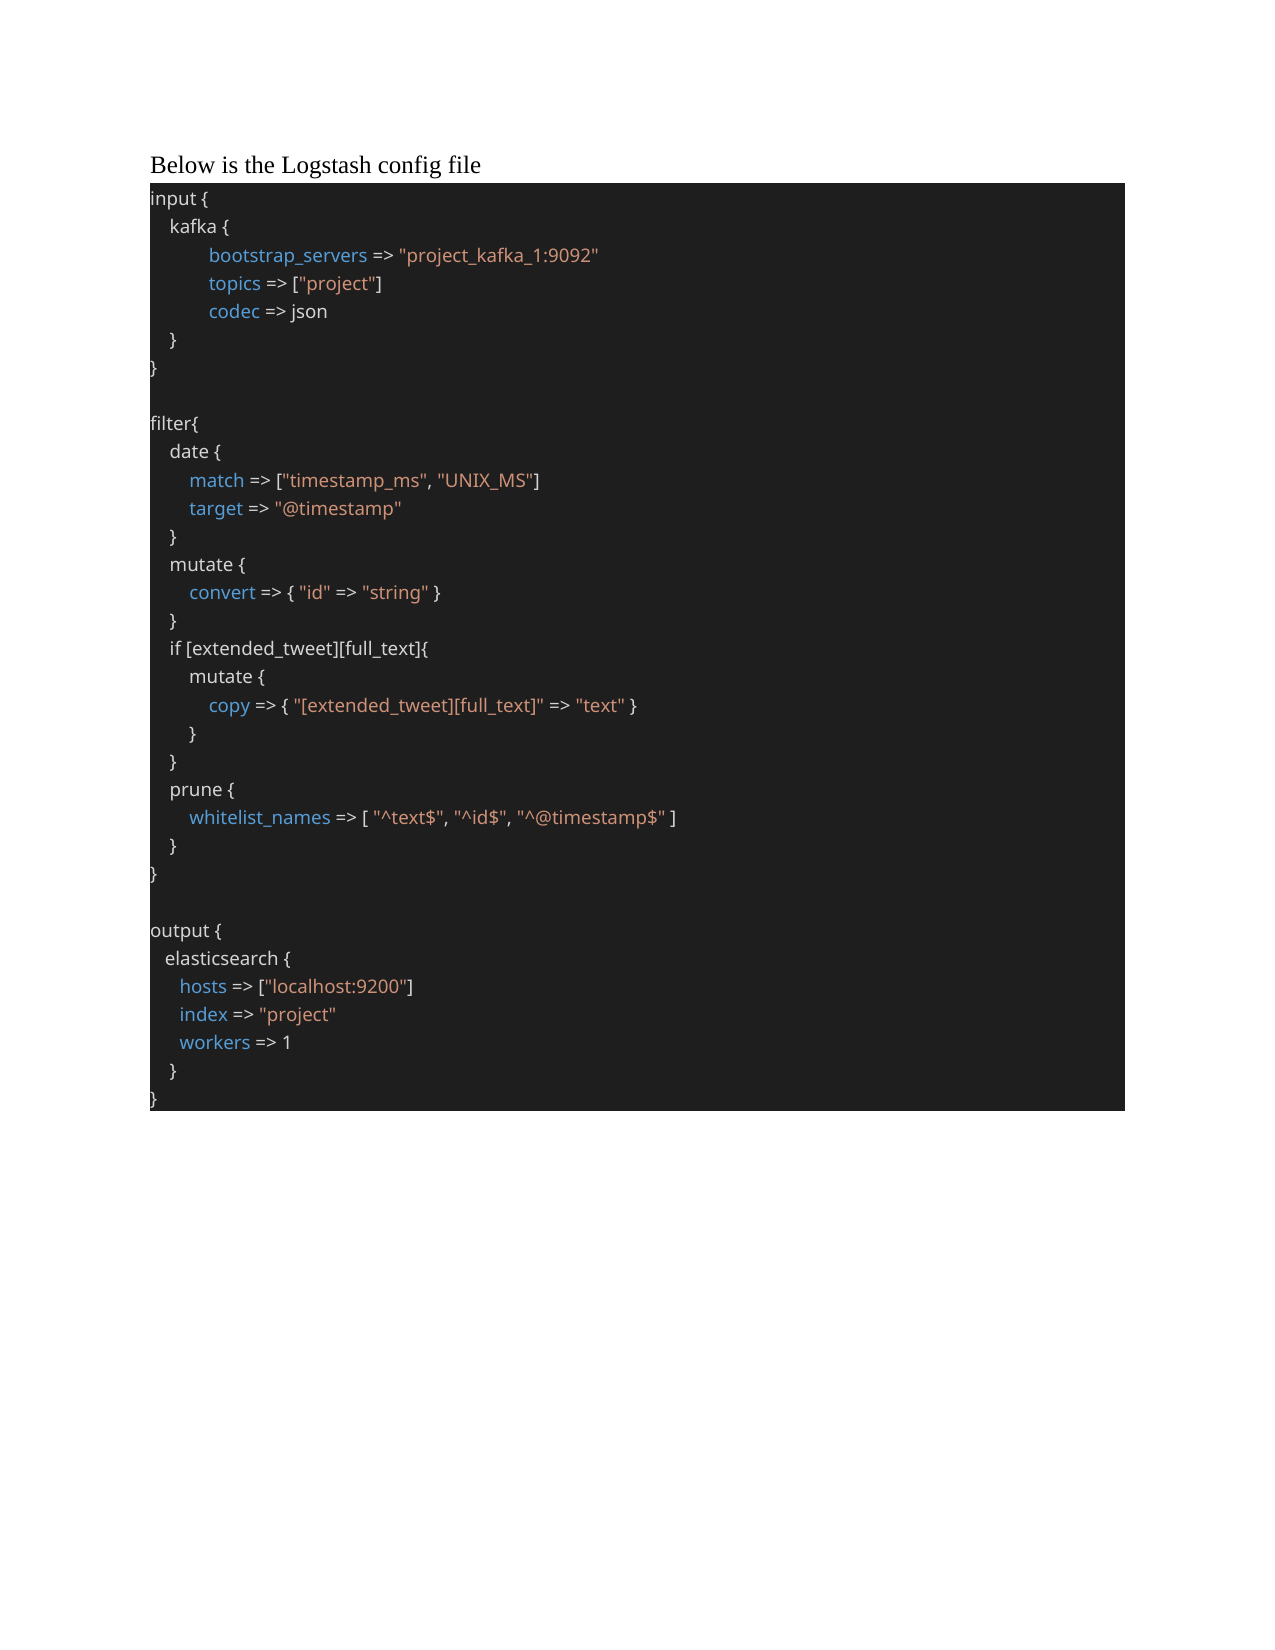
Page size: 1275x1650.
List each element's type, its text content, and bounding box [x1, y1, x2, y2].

text bootstrap_servers => "project_kafka_1:9092" [150, 239, 1125, 267]
text elasticsearch { [150, 942, 1125, 971]
text } [150, 324, 1125, 352]
text input { [150, 183, 1125, 211]
text kafka { [150, 211, 1125, 239]
text Below is the Logstash config file [150, 150, 1125, 179]
text index => "project" [150, 999, 1125, 1027]
text target => "@timestamp" [150, 492, 1125, 521]
text output { [150, 914, 1125, 942]
text workers => 1 [150, 1027, 1125, 1055]
text match => ["timestamp_ms", "UNIX_MS"] [150, 464, 1125, 492]
text convert => { "id" => "string" } [150, 577, 1125, 605]
text filter{ [150, 408, 1125, 436]
text date { [150, 436, 1125, 464]
text topics => ["project"] [150, 267, 1125, 296]
text prune { [150, 774, 1125, 802]
text hosts => ["localhost:9200"] [150, 971, 1125, 999]
text } [150, 858, 1125, 886]
text } [150, 746, 1125, 774]
text } [150, 352, 1125, 380]
text if [extended_tweet][full_text]{ [150, 633, 1125, 661]
text } [150, 830, 1125, 858]
text whitelist_names => [ "^text$", "^id$", "^@timestamp$" ] [150, 802, 1125, 830]
text mutate { [150, 549, 1125, 577]
text } [150, 1055, 1125, 1083]
text copy => { "[extended_tweet][full_text]" => "text" } [150, 689, 1125, 717]
text } [150, 1083, 1125, 1111]
text } [150, 521, 1125, 549]
text } [150, 605, 1125, 633]
text } [150, 717, 1125, 746]
text codec => json [150, 296, 1125, 324]
text mutate { [150, 661, 1125, 689]
